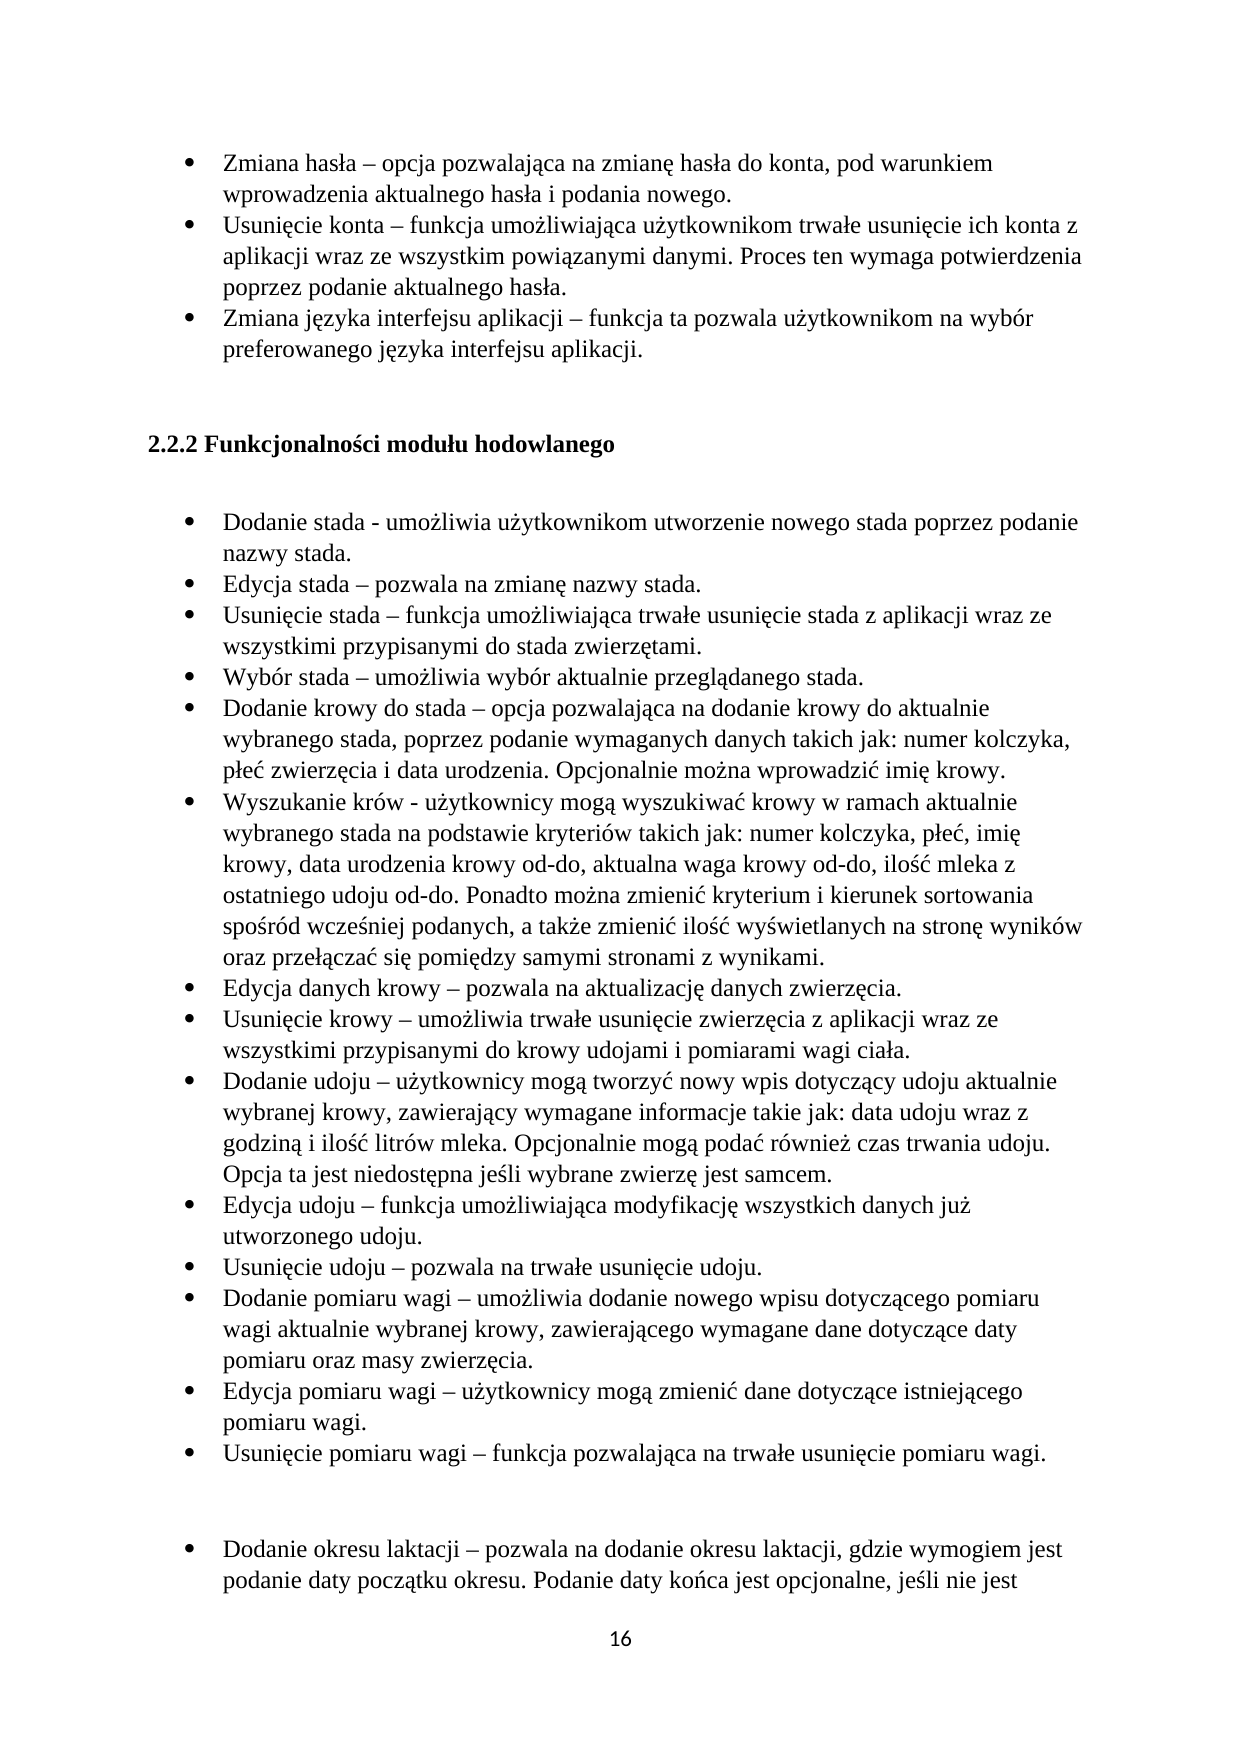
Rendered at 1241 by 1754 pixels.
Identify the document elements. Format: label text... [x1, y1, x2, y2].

list Zmiana języka interfejsu aplikacji – funkcja ta pozwala użytkownikom na wybór preferowanego języka interfejsu aplikacji. [185, 303, 1093, 363]
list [185, 1534, 1093, 1594]
list Edycja udoju – funkcja umożliwiająca modyfikację wszystkich danych już utworzonego udoju. [185, 1190, 1093, 1250]
list Dodanie pomiaru wagi – umożliwia dodanie nowego wpisu dotyczącego pomiaru wagi aktualnie wybranej krowy, zawierającego wymagane dane dotyczące daty pomiaru oraz masy zwierzęcia. [185, 1283, 1093, 1374]
list Wyszukanie krów - użytkownicy mogą wyszukiwać krowy w ramach aktualnie wybranego stada na podstawie kryteriów takich jak: numer kolczyka, płeć, imię krowy, data urodzenia krowy od-do, aktualna waga krowy od-do, ilość mleka z ostatniego udoju od-do. Ponadto można zmienić kryterium i kierunek sortowania spośród wcześniej podanych, a także zmienić ilość wyświetlanych na stronę wyników oraz przełączać się pomiędzy samymi stronami z wynikami. [185, 787, 1093, 971]
list Dodanie krowy do stada – opcja pozwalająca na dodanie krowy do aktualnie wybranego stada, poprzez podanie wymaganych danych takich jak: numer kolczyka, płeć zwierzęcia i data urodzenia. Opcjonalnie można wprowadzić imię krowy. [185, 693, 1093, 784]
list Edycja pomiaru wagi – użytkownicy mogą zmienić dane dotyczące istniejącego pomiaru wagi. [185, 1376, 1093, 1436]
list Edycja stada – pozwala na zmianę nazwy stada. [185, 569, 1093, 598]
list Usunięcie udoju – pozwala na trwałe usunięcie udoju. [185, 1252, 1093, 1281]
list Dodanie udoju – użytkownicy mogą tworzyć nowy wpis dotyczący udoju aktualnie wybranej krowy, zawierający wymagane informacje takie jak: data udoju wraz z godziną i ilość litrów mleka. Opcjonalnie mogą podać również czas trwania udoju. Opcja ta jest niedostępna jeśli wybrane zwierzę jest samcem. [185, 1066, 1093, 1188]
list Usunięcie krowy – umożliwia trwałe usunięcie zwierzęcia z aplikacji wraz ze wszystkimi przypisanymi do krowy udojami i pomiarami wagi ciała. [185, 1004, 1093, 1064]
subtitle 2.2.2 Funkcjonalności modułu hodowlanego [148, 429, 1093, 458]
list Usunięcie pomiaru wagi – funkcja pozwalająca na trwałe usunięcie pomiaru wagi. [185, 1438, 1093, 1467]
list Zmiana hasła – opcja pozwalająca na zmianę hasła do konta, pod warunkiem wprowadzenia aktualnego hasła i podania nowego. [185, 148, 1093, 207]
list Dodanie stada - umożliwia użytkownikom utworzenie nowego stada poprzez podanie nazwy stada. [185, 507, 1093, 567]
list Edycja danych krowy – pozwala na aktualizację danych zwierzęcia. [185, 973, 1093, 1002]
list Usunięcie stada – funkcja umożliwiająca trwałe usunięcie stada z aplikacji wraz ze wszystkimi przypisanymi do stada zwierzętami. [185, 600, 1093, 660]
list Usunięcie konta – funkcja umożliwiająca użytkownikom trwałe usunięcie ich konta z aplikacji wraz ze wszystkim powiązanymi danymi. Proces ten wymaga potwierdzenia poprzez podanie aktualnego hasła. [185, 210, 1093, 301]
list Wybór stada – umożliwia wybór aktualnie przeglądanego stada. [185, 662, 1093, 691]
